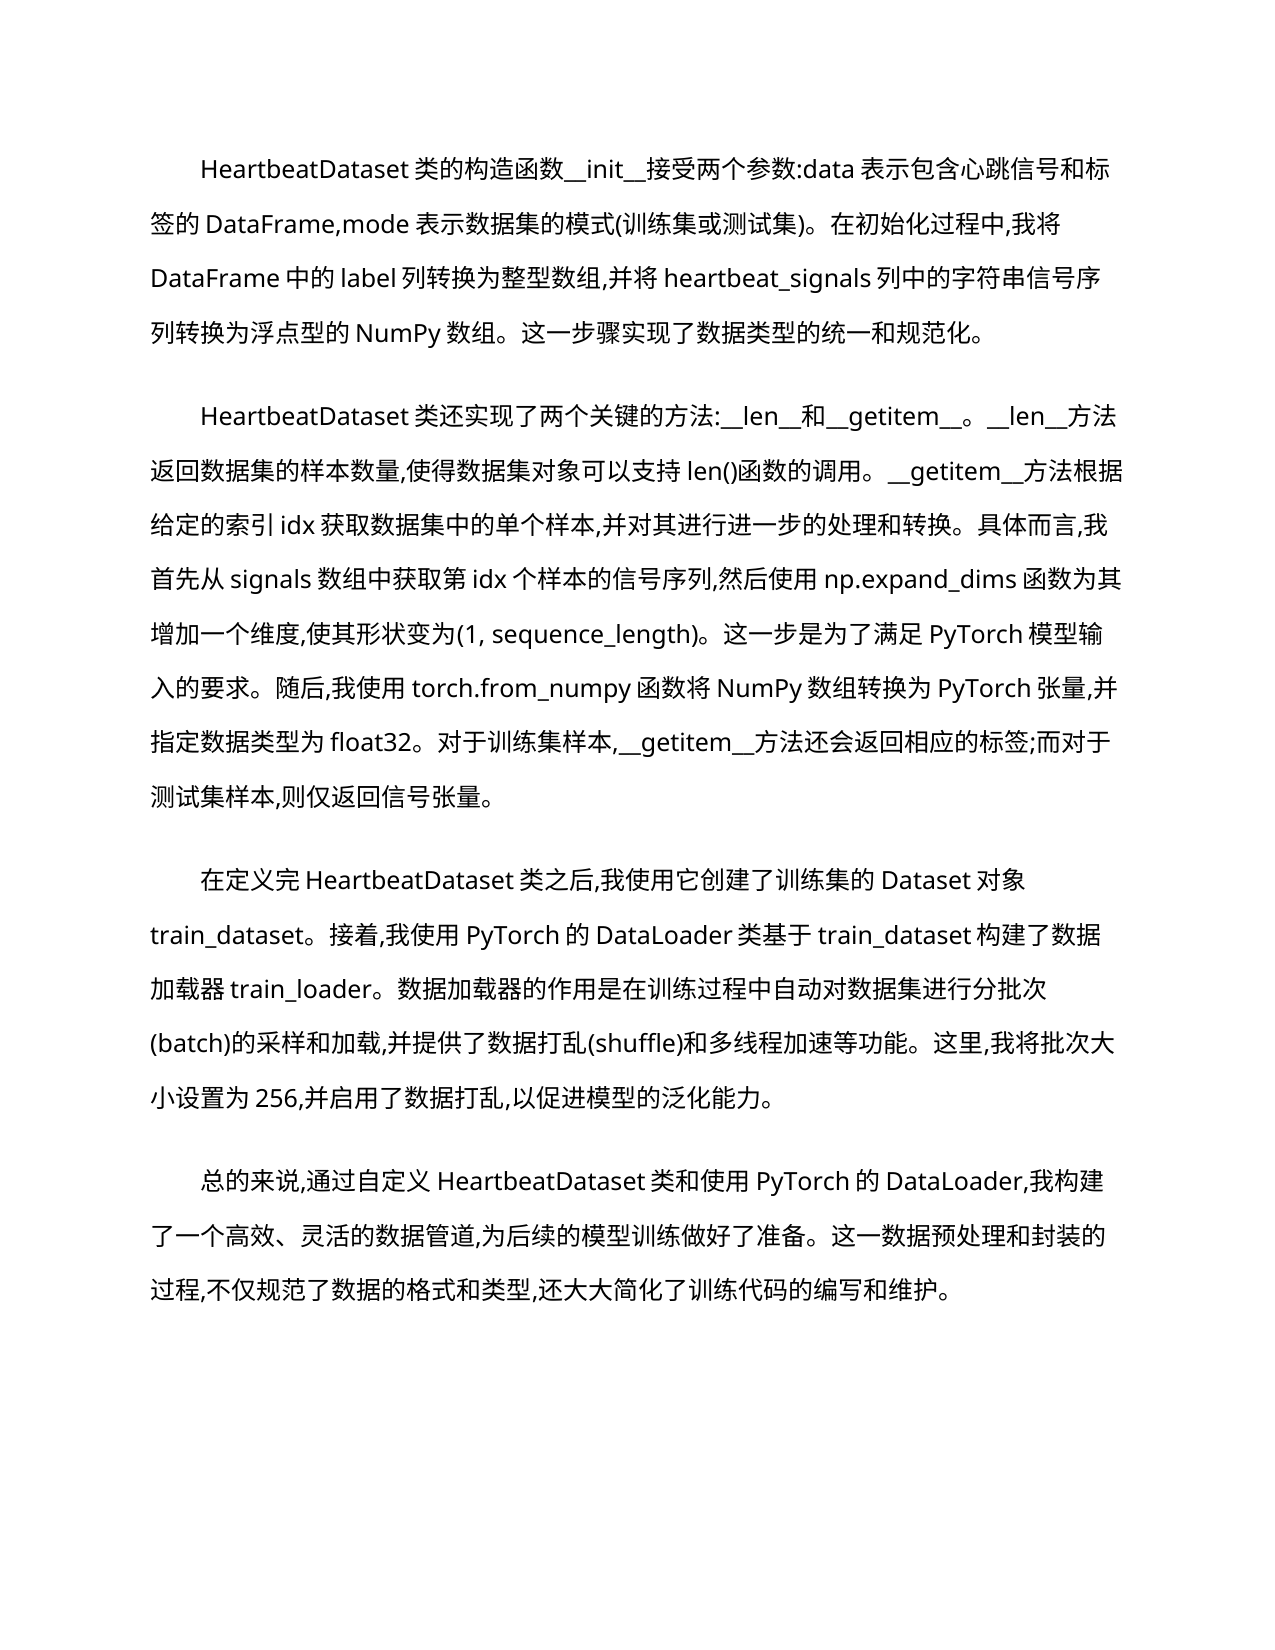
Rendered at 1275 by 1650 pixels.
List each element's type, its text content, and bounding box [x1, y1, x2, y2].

text 在定义完HeartbeatDataset类之后,我使用它创建了训练集的Dataset对象train_dataset。接着,我使用PyTorch的DataLoader类基于train_dataset构建了数据加载器train_loader。数据加载器的作用是在训练过程中自动对数据集进行分批次(batch)的采样和加载,并提供了数据打乱(shuffle)和多线程加速等功能。这里,我将批次大小设置为256,并启用了数据打乱,以促进模型的泛化能力。 [150, 861, 1125, 1114]
text HeartbeatDataset类的构造函数__init__接受两个参数:data表示包含心跳信号和标签的DataFrame,mode表示数据集的模式(训练集或测试集)。在初始化过程中,我将DataFrame中的label列转换为整型数组,并将heartbeat_signals列中的字符串信号序列转换为浮点型的NumPy数组。这一步骤实现了数据类型的统一和规范化。 [150, 150, 1125, 349]
text 总的来说,通过自定义HeartbeatDataset类和使用PyTorch的DataLoader,我构建了一个高效、灵活的数据管道,为后续的模型训练做好了准备。这一数据预处理和封装的过程,不仅规范了数据的格式和类型,还大大简化了训练代码的编写和维护。 [150, 1162, 1125, 1307]
text HeartbeatDataset类还实现了两个关键的方法:__len__和__getitem__。__len__方法返回数据集的样本数量,使得数据集对象可以支持len()函数的调用。__getitem__方法根据给定的索引idx获取数据集中的单个样本,并对其进行进一步的处理和转换。具体而言,我首先从signals数组中获取第idx个样本的信号序列,然后使用np.expand_dims函数为其增加一个维度,使其形状变为(1, sequence_length)。这一步是为了满足PyTorch模型输入的要求。随后,我使用torch.from_numpy函数将NumPy数组转换为PyTorch张量,并指定数据类型为float32。对于训练集样本,__getitem__方法还会返回相应的标签;而对于测试集样本,则仅返回信号张量。 [150, 397, 1125, 813]
